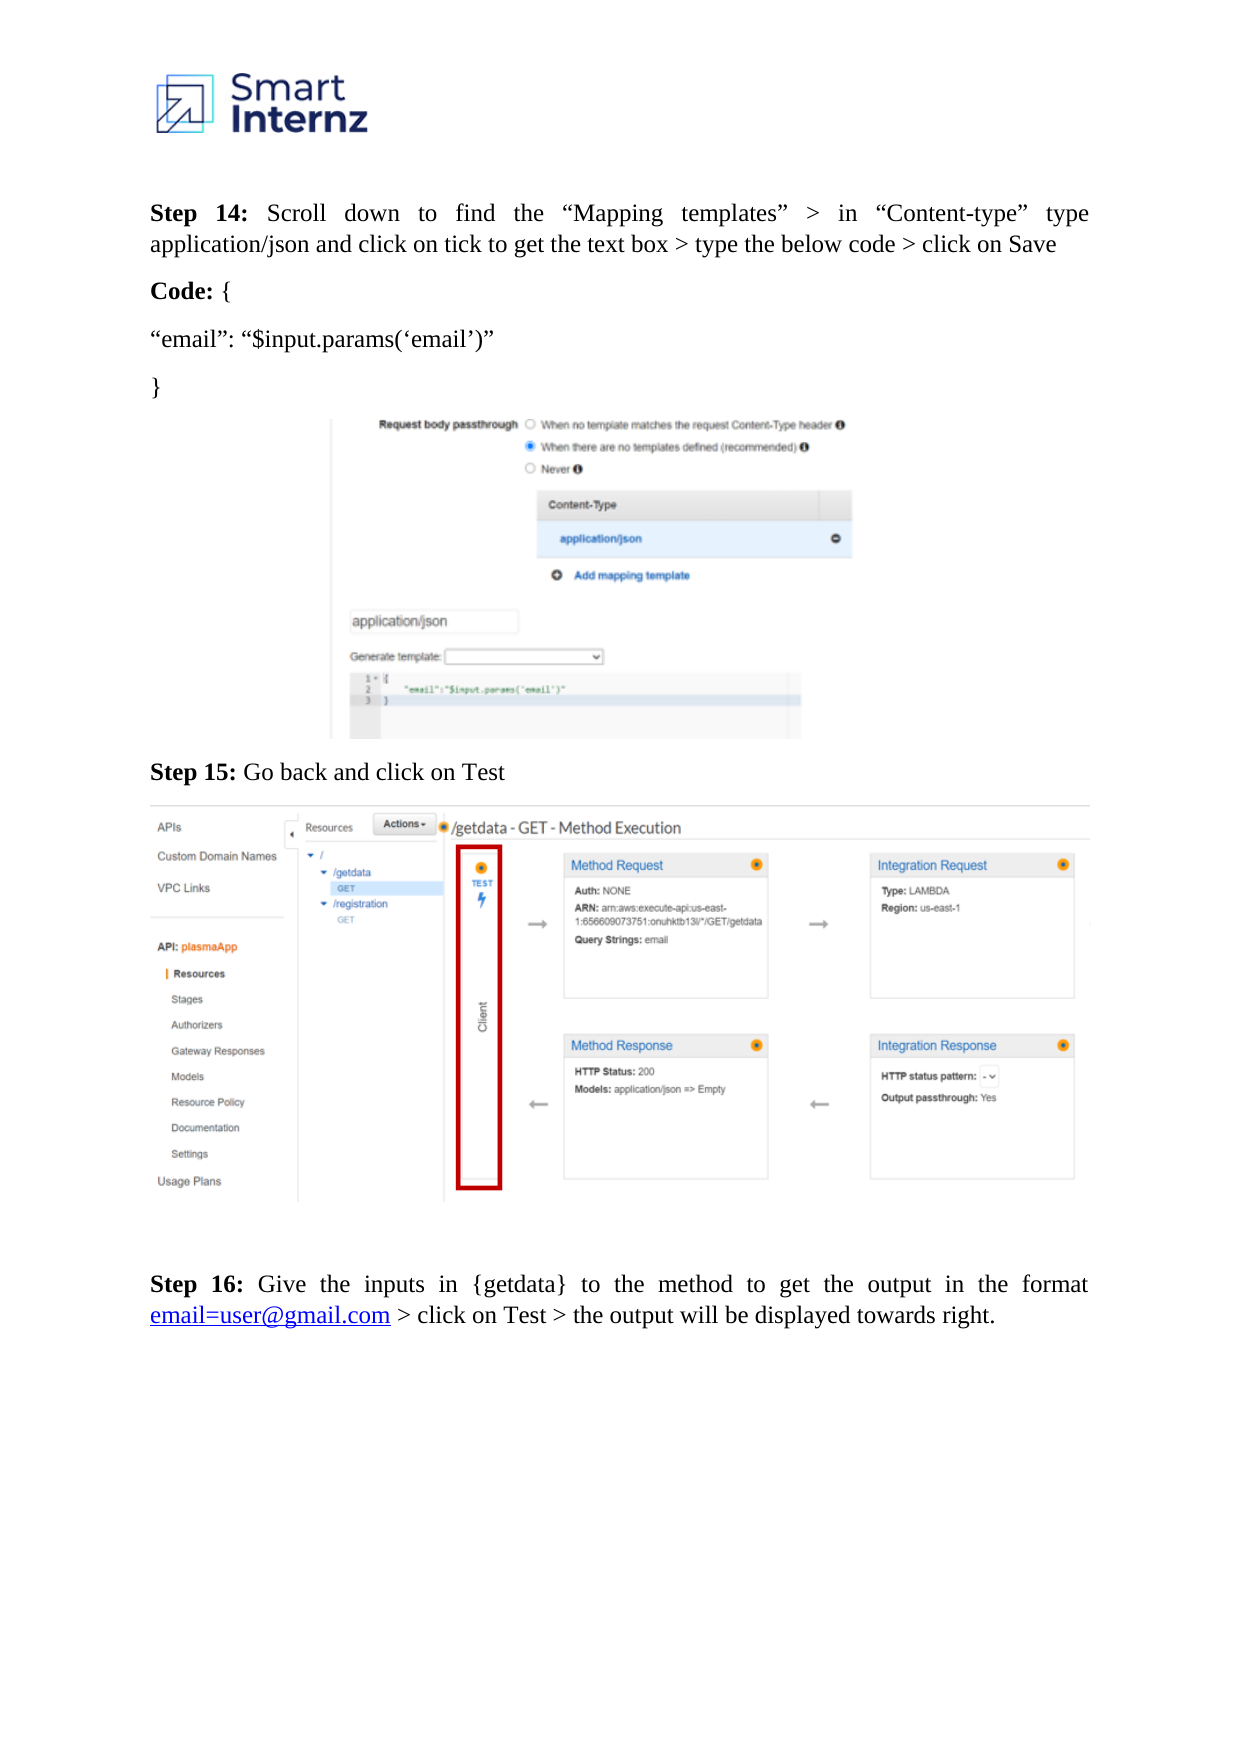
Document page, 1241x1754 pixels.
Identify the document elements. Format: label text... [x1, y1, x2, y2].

text Step 14: Scroll down to find the “Mapping templates” > in “Content-type” type application/json and click on tick to get the text box > type the below code > click on Save [150, 198, 1090, 257]
text } [150, 372, 1090, 401]
text “email”: “$input.params(‘email’)” [150, 324, 1090, 353]
picture [150, 73, 374, 133]
picture [150, 805, 1091, 1202]
picture [278, 419, 962, 739]
text Step 15: Go back and click on Test [150, 757, 1090, 786]
text Code: { [150, 276, 1090, 305]
text Step 16: Give the inputs in {getdata} to the method to get the output in the format email=user@gmail.com > click on Test > the output will be displayed towards right. [150, 1269, 1090, 1328]
